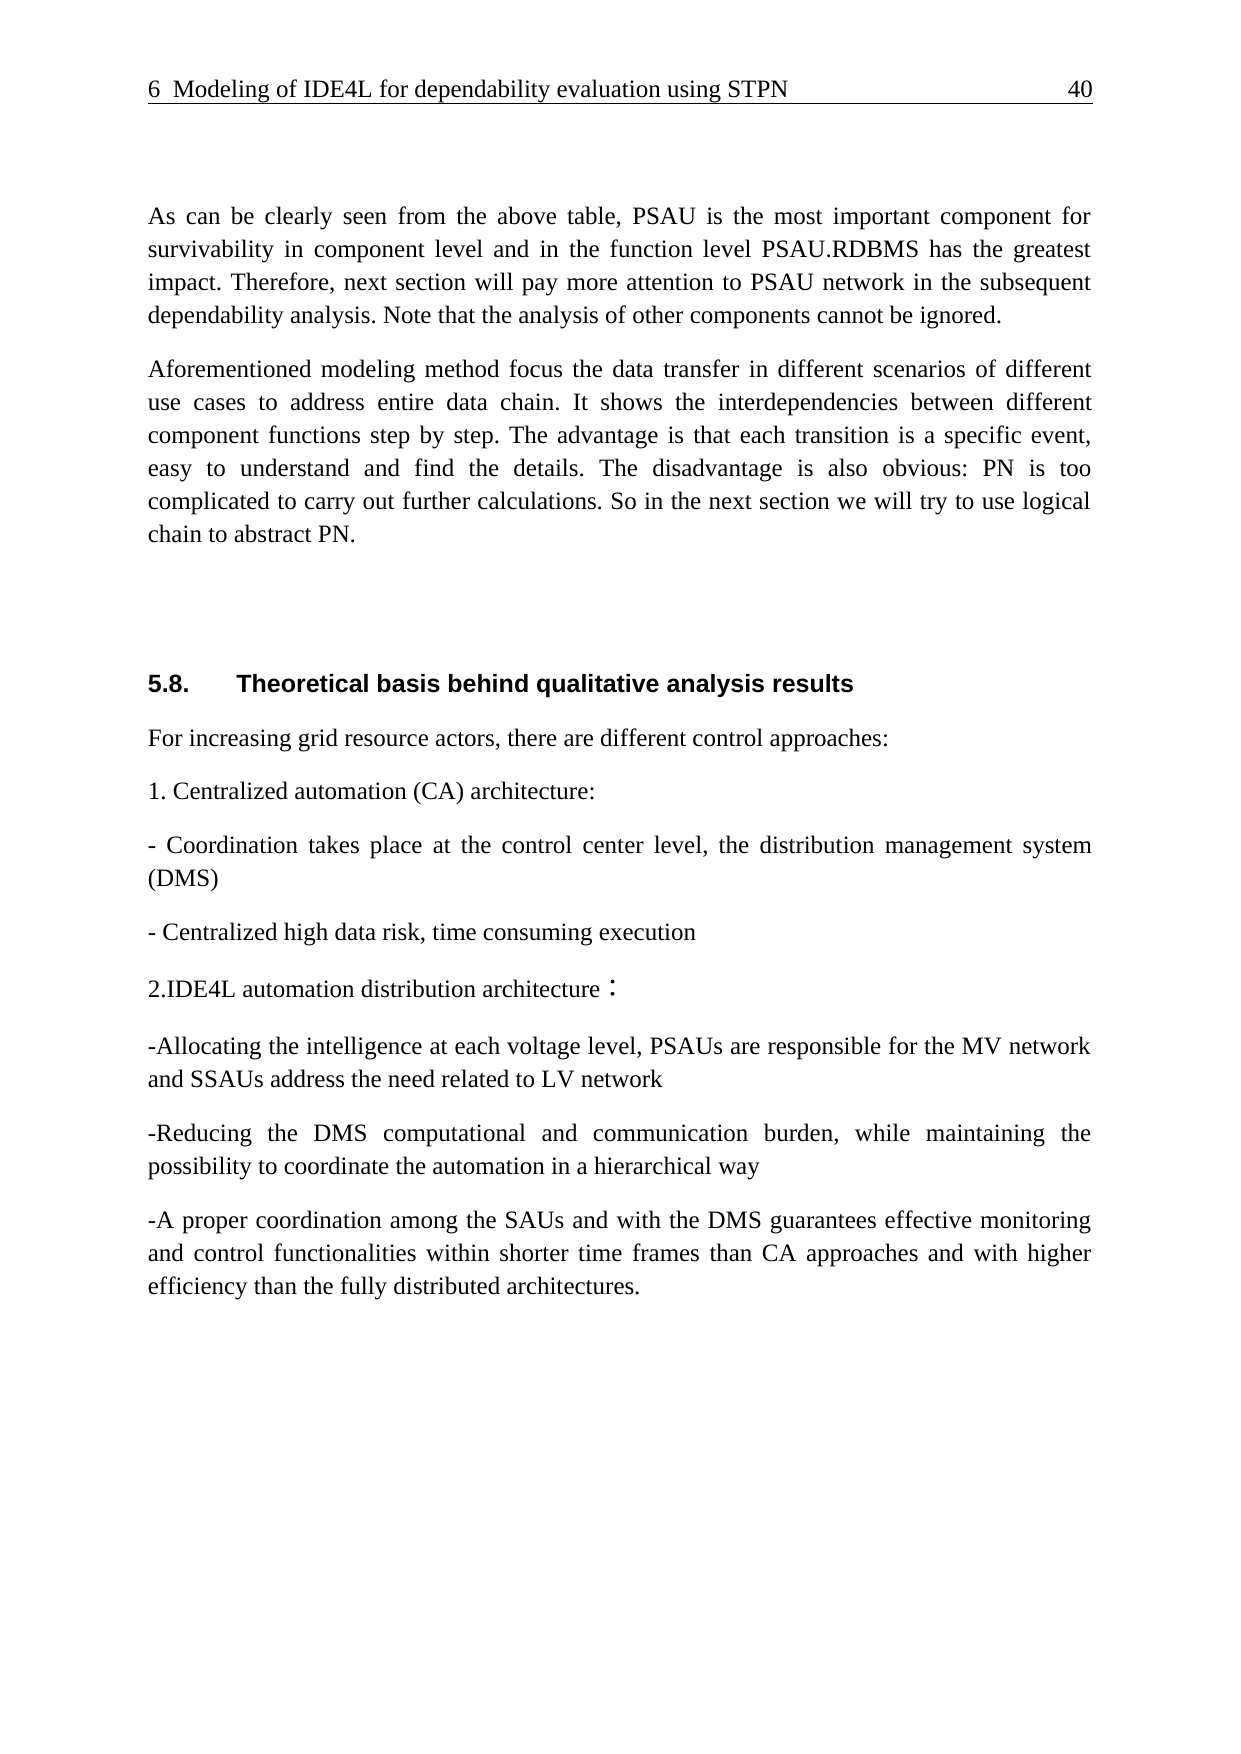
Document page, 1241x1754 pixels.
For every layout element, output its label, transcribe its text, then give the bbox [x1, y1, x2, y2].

text -Reducing the DMS computational and communication burden, while maintaining the possibility to coordinate the automation in a hierarchical way [148, 1118, 1093, 1180]
text -A proper coordination among the SAUs and with the DMS guarantees effective monitoring and control functionalities within shorter time frames than CA approaches and with higher efficiency than the fully distributed architectures. [148, 1205, 1093, 1299]
text - Centralized high data risk, time consuming execution [148, 917, 1093, 946]
text Aforementioned modeling method focus the data transfer in different scenarios of different use cases to address entire data chain. It shows the interdependencies between different component functions step by step. The advantage is that each transition is a specific event, easy to understand and find the details. The disadvantage is also obvious: PN is too complicated to carry out further calculations. So in the next section we will try to use logical chain to abstract PN. [148, 354, 1093, 548]
text -Allocating the intelligence at each voltage level, PSAUs are responsible for the MV network and SSAUs address the need related to LV network [148, 1031, 1093, 1093]
text For increasing grid resource actors, there are different control approaches: [148, 723, 1093, 751]
text - Coordination takes place at the control center level, the distribution management system (DMS) [148, 830, 1093, 892]
text 2.IDE4L automation distribution architecture： [148, 971, 1093, 1005]
title Theoretical basis behind qualitative analysis results [148, 669, 1093, 698]
text 1. Centralized automation (CA) architecture: [148, 776, 1093, 805]
text As can be clearly seen from the above table, PSAU is the most important component for survivability in component level and in the function level PSAU.RDBMS has the greatest impact. Therefore, next section will pay more attention to PSAU network in the subsequent dependability analysis. Note that the analysis of other components cannot be ignored. [148, 201, 1093, 329]
